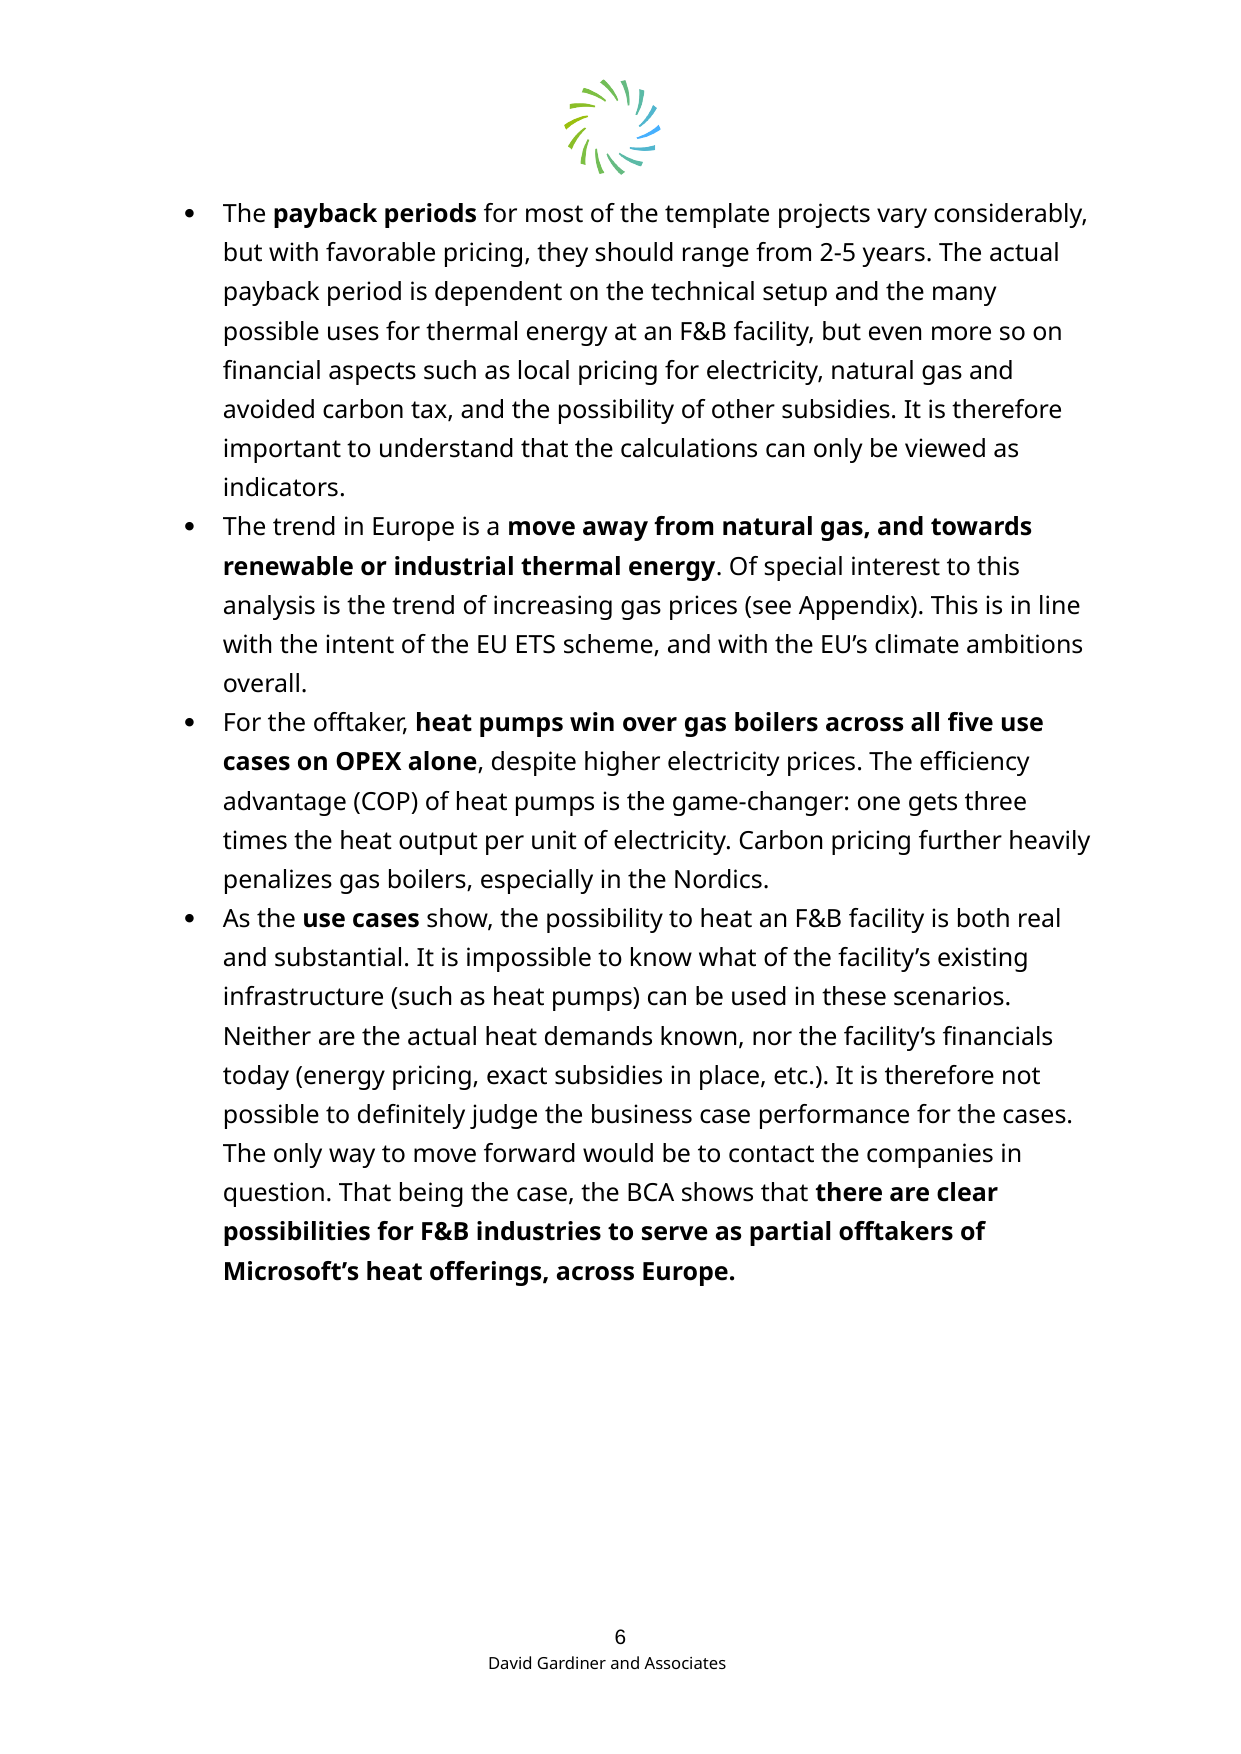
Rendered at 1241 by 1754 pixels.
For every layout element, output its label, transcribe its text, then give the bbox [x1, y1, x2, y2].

list The payback periods for most of the template projects vary considerably, but with favorable pricing, they should range from 2-5 years. The actual payback period is dependent on the technical setup and the many possible uses for thermal energy at an F&B facility, but even more so on financial aspects such as local pricing for electricity, natural gas and avoided carbon tax, and the possibility of other subsidies. It is therefore important to understand that the calculations can only be viewed as indicators. [185, 196, 1093, 504]
list The trend in Europe is a move away from natural gas, and towards renewable or industrial thermal energy. Of special interest to this analysis is the trend of increasing gas prices (see Appendix). This is in line with the intent of the EU ETS scheme, and with the EU’s climate ambitions overall. [185, 509, 1093, 700]
list As the use cases show, the possibility to heat an F&B facility is both real and substantial. It is impossible to know what of the facility’s existing infrastructure (such as heat pumps) can be used in these scenarios. Neither are the actual heat demands known, nor the facility’s financials today (energy pricing, exact subsidies in place, etc.). It is therefore not possible to definitely judge the business case performance for the cases. The only way to move forward would be to contact the companies in question. That being the case, the BCA shows that there are clear possibilities for F&B industries to serve as partial offtakers of Microsoft’s heat offerings, across Europe. [185, 901, 1093, 1287]
list For the offtaker, heat pumps win over gas boilers across all five use cases on OPEX alone, despite higher electricity prices. The efficiency advantage (COP) of heat pumps is the game-changer: one gets three times the heat output per unit of electricity. Carbon pricing further heavily penalizes gas boilers, especially in the Nordics. [185, 705, 1093, 896]
picture [558, 67, 674, 177]
